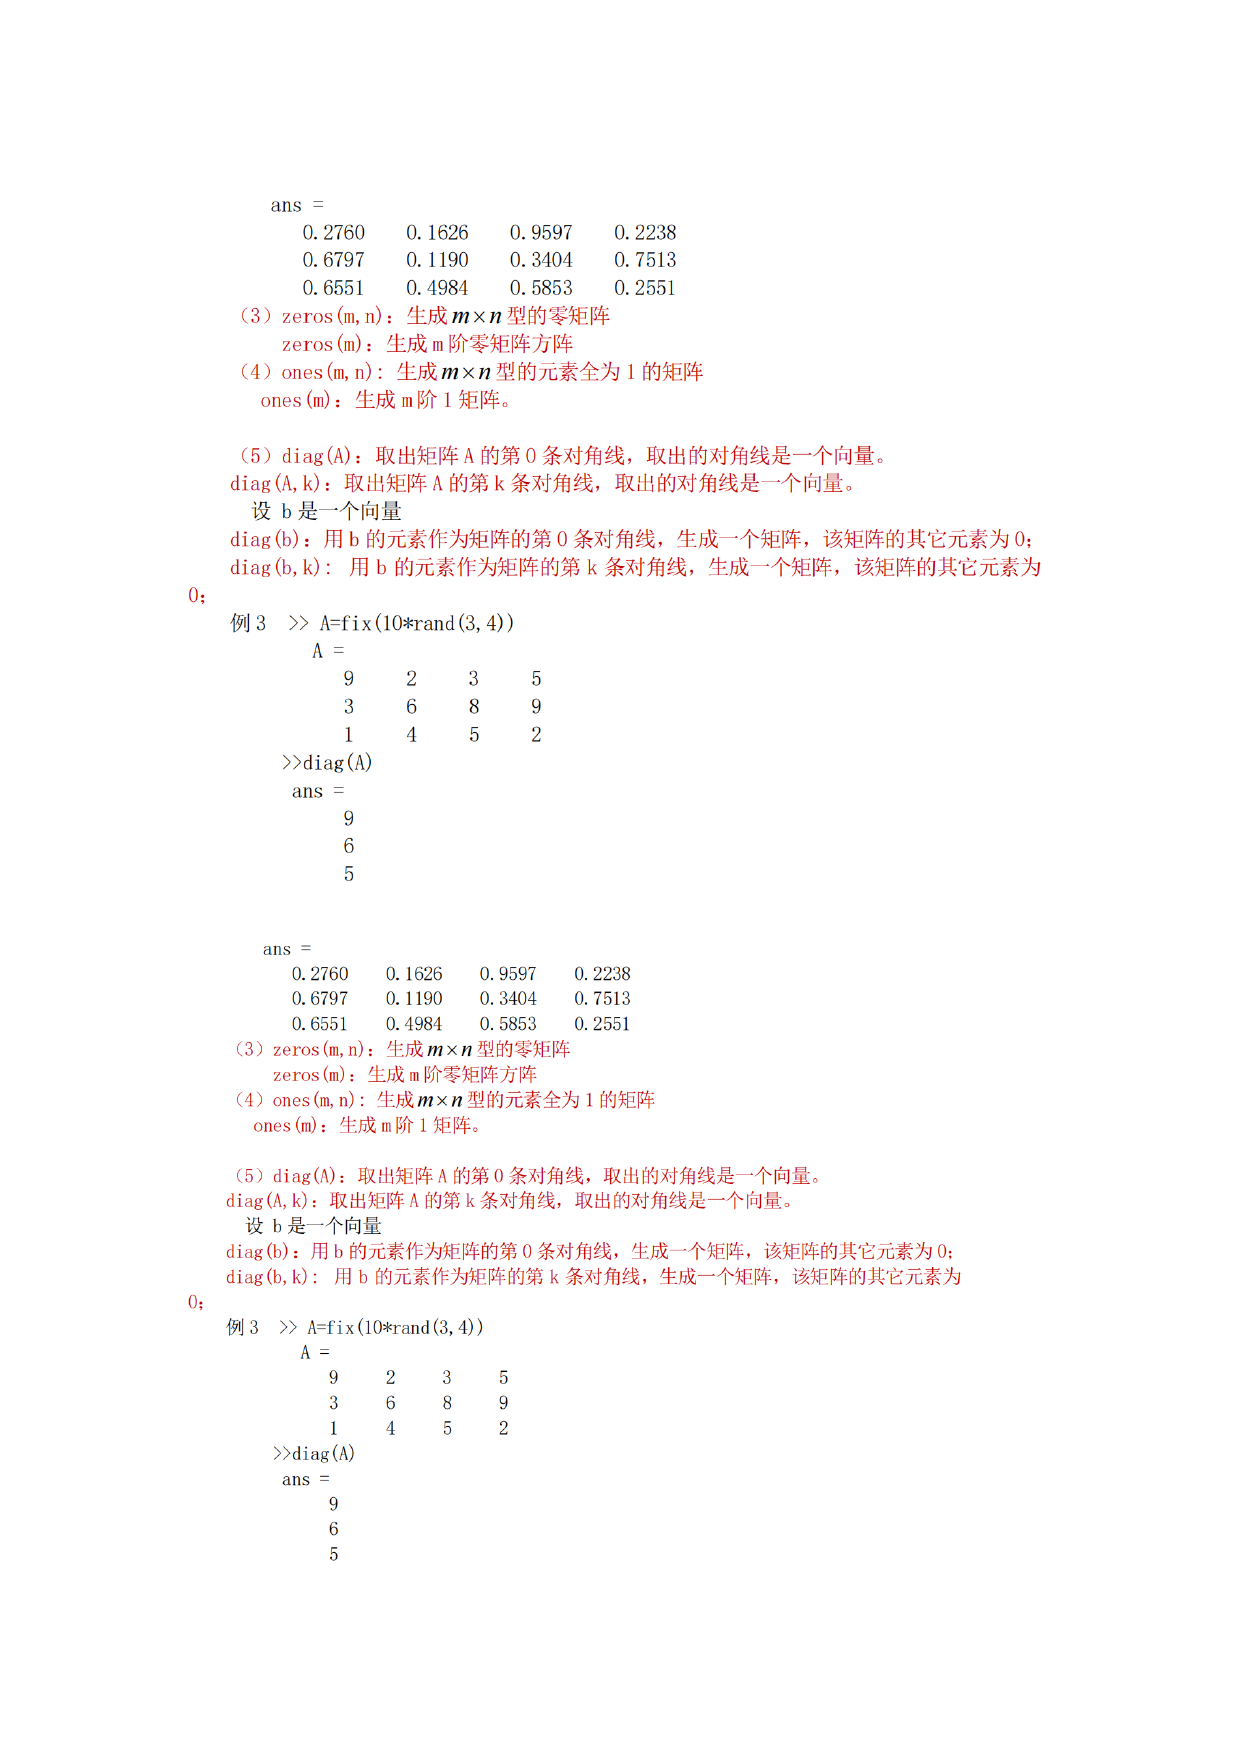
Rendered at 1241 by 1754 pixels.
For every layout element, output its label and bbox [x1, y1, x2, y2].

picture [187, 909, 972, 1568]
picture [187, 162, 1053, 889]
